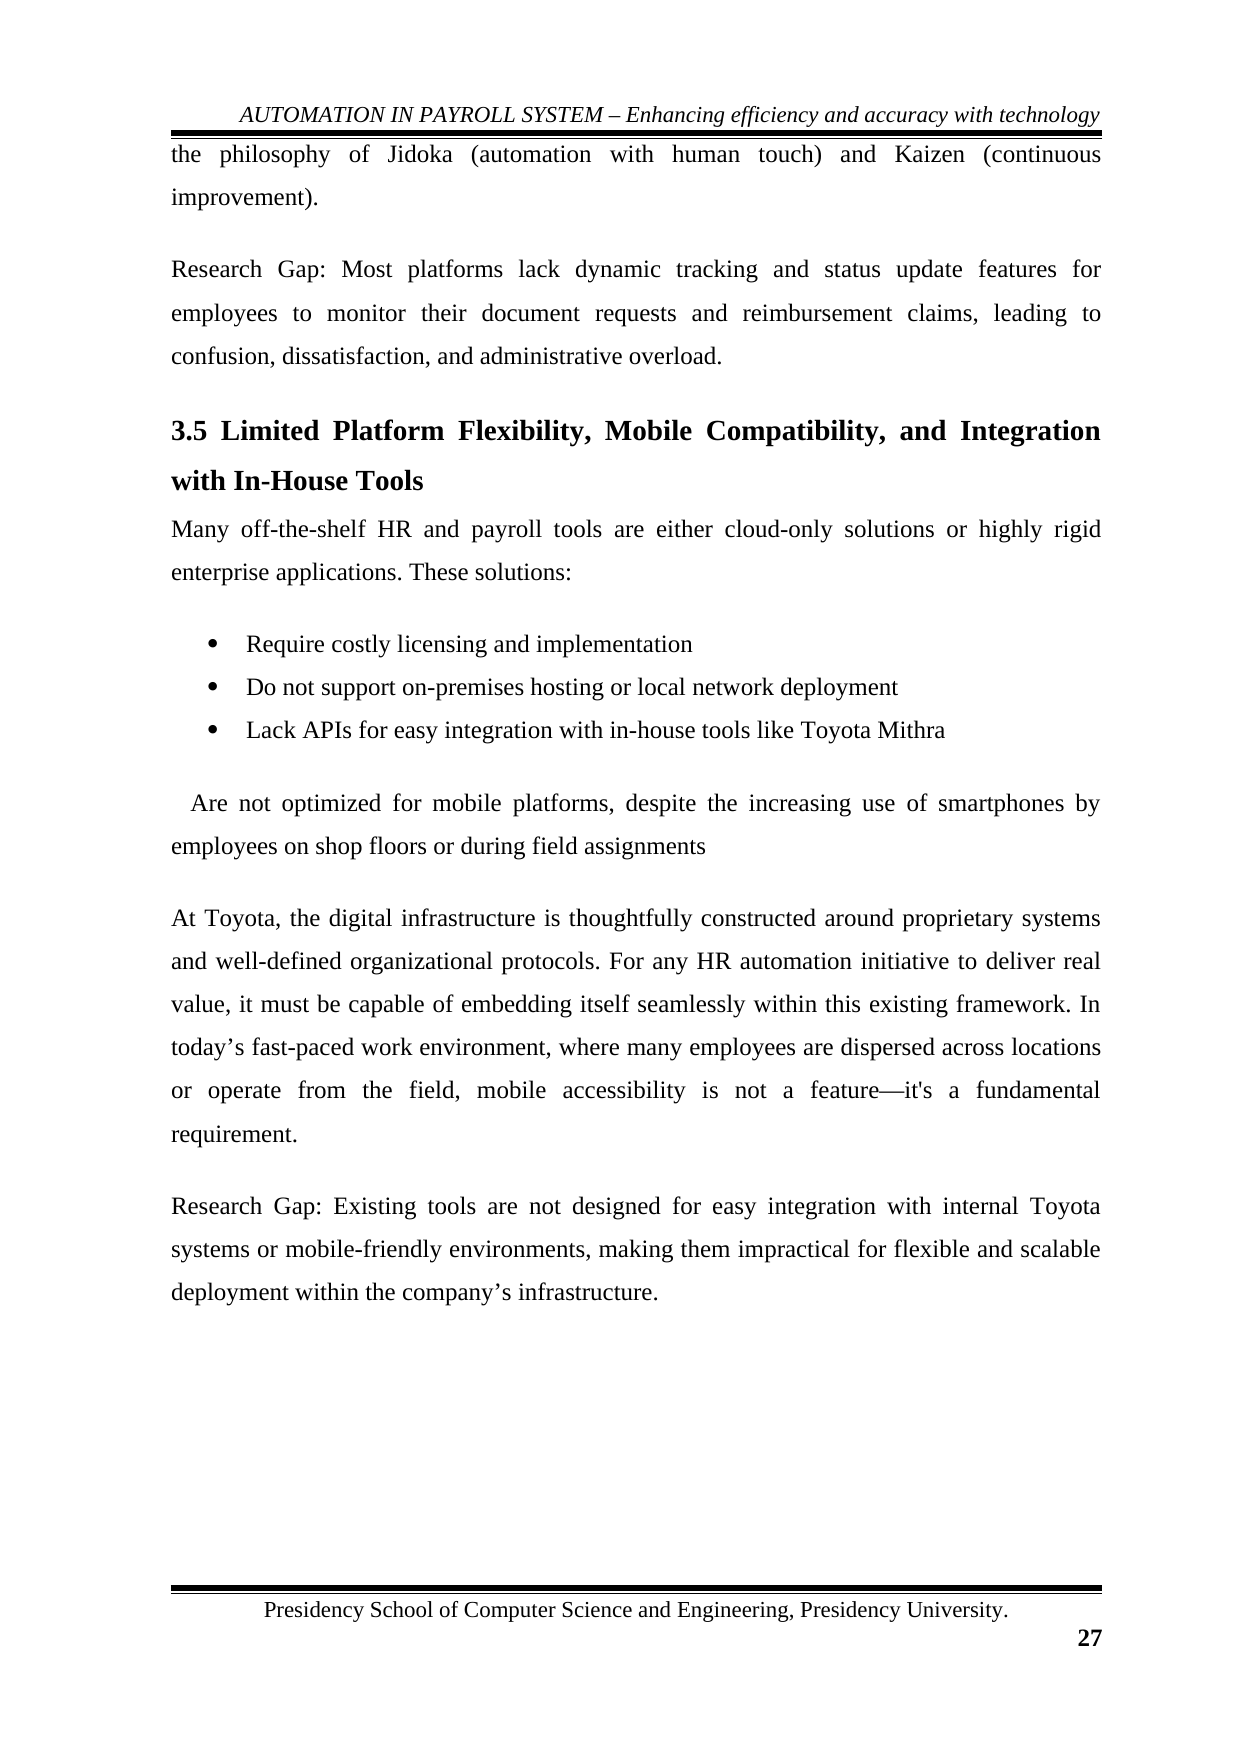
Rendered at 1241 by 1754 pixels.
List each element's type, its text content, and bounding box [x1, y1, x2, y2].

list Do not support on-premises hosting or local network deployment [208, 672, 1102, 701]
text At Toyota, the digital infrastructure is thoughtfully constructed around proprietary systems and well-defined organizational protocols. For any HR automation initiative to deliver real value, it must be capable of embedding itself seamlessly within this existing framework. In today’s fast-paced work environment, where many employees are dispersed across locations or operate from the field, mobile accessibility is not a feature—it's a fundamental requirement. [171, 903, 1102, 1147]
list Lack APIs for easy integration with in-house tools like Toyota Mithra [208, 715, 1102, 744]
text Research Gap: Existing tools are not designed for easy integration with internal Toyota systems or mobile-friendly environments, making them impractical for flexible and scalable deployment within the company’s infrastructure. [171, 1191, 1102, 1306]
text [171, 139, 1102, 211]
text Many off-the-shelf HR and payroll tools are either cloud-only solutions or highly rigid enterprise applications. These solutions: [171, 514, 1102, 586]
text 3.5 Limited Platform Flexibility, Mobile Compatibility, and Integration with In-House Tools [171, 413, 1102, 497]
text Research Gap: Most platforms lack dynamic tracking and status update features for employees to monitor their document requests and reimbursement claims, leading to confusion, dissatisfaction, and administrative overload. [171, 254, 1102, 369]
list Require costly licensing and implementation [208, 629, 1102, 658]
text Are not optimized for mobile platforms, despite the increasing use of smartphones by employees on shop floors or during field assignments [171, 788, 1102, 859]
